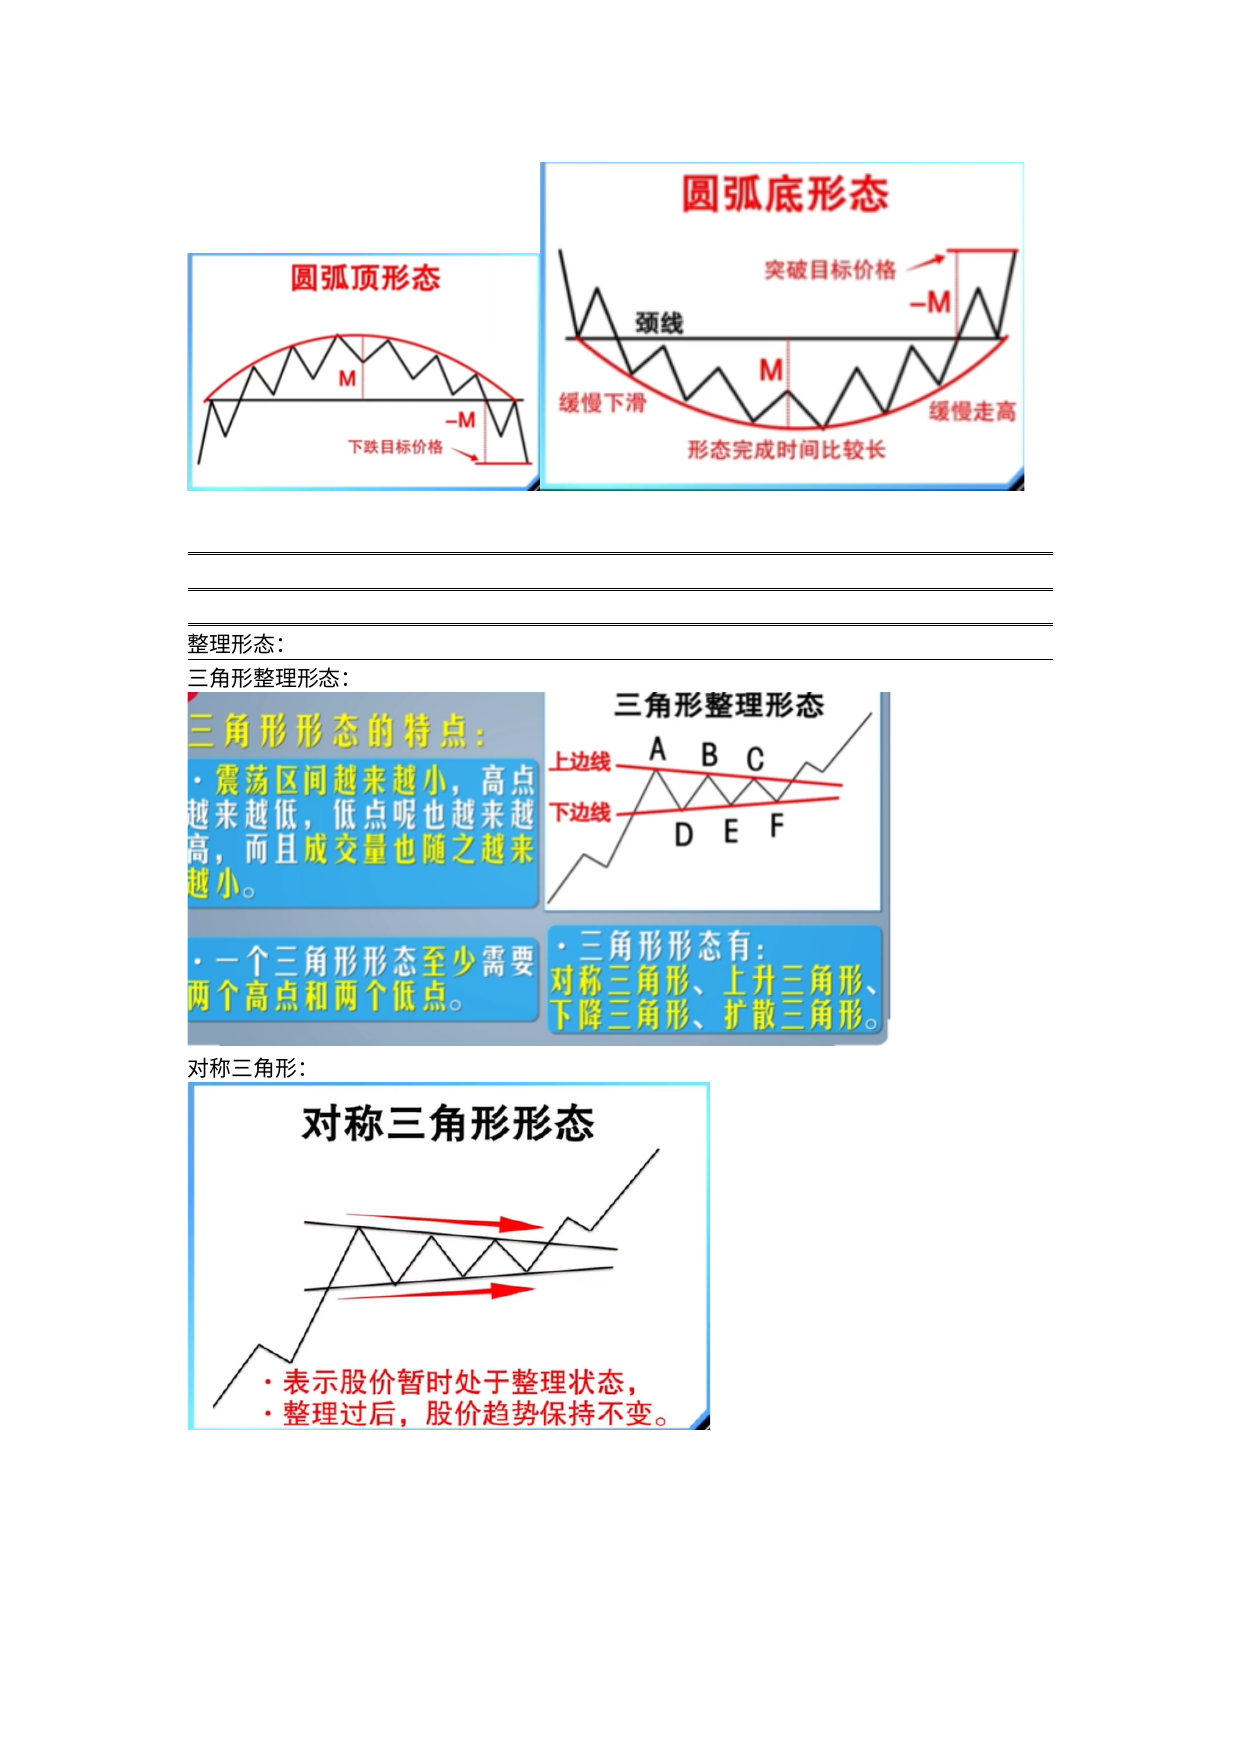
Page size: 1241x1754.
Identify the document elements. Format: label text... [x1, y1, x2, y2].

text 三角形整理形态： [187, 660, 1053, 693]
text 对称三角形： [187, 1050, 1053, 1083]
text 整理形态： [187, 626, 1053, 660]
picture [187, 692, 891, 1046]
picture [187, 162, 1025, 491]
picture [187, 1082, 711, 1430]
